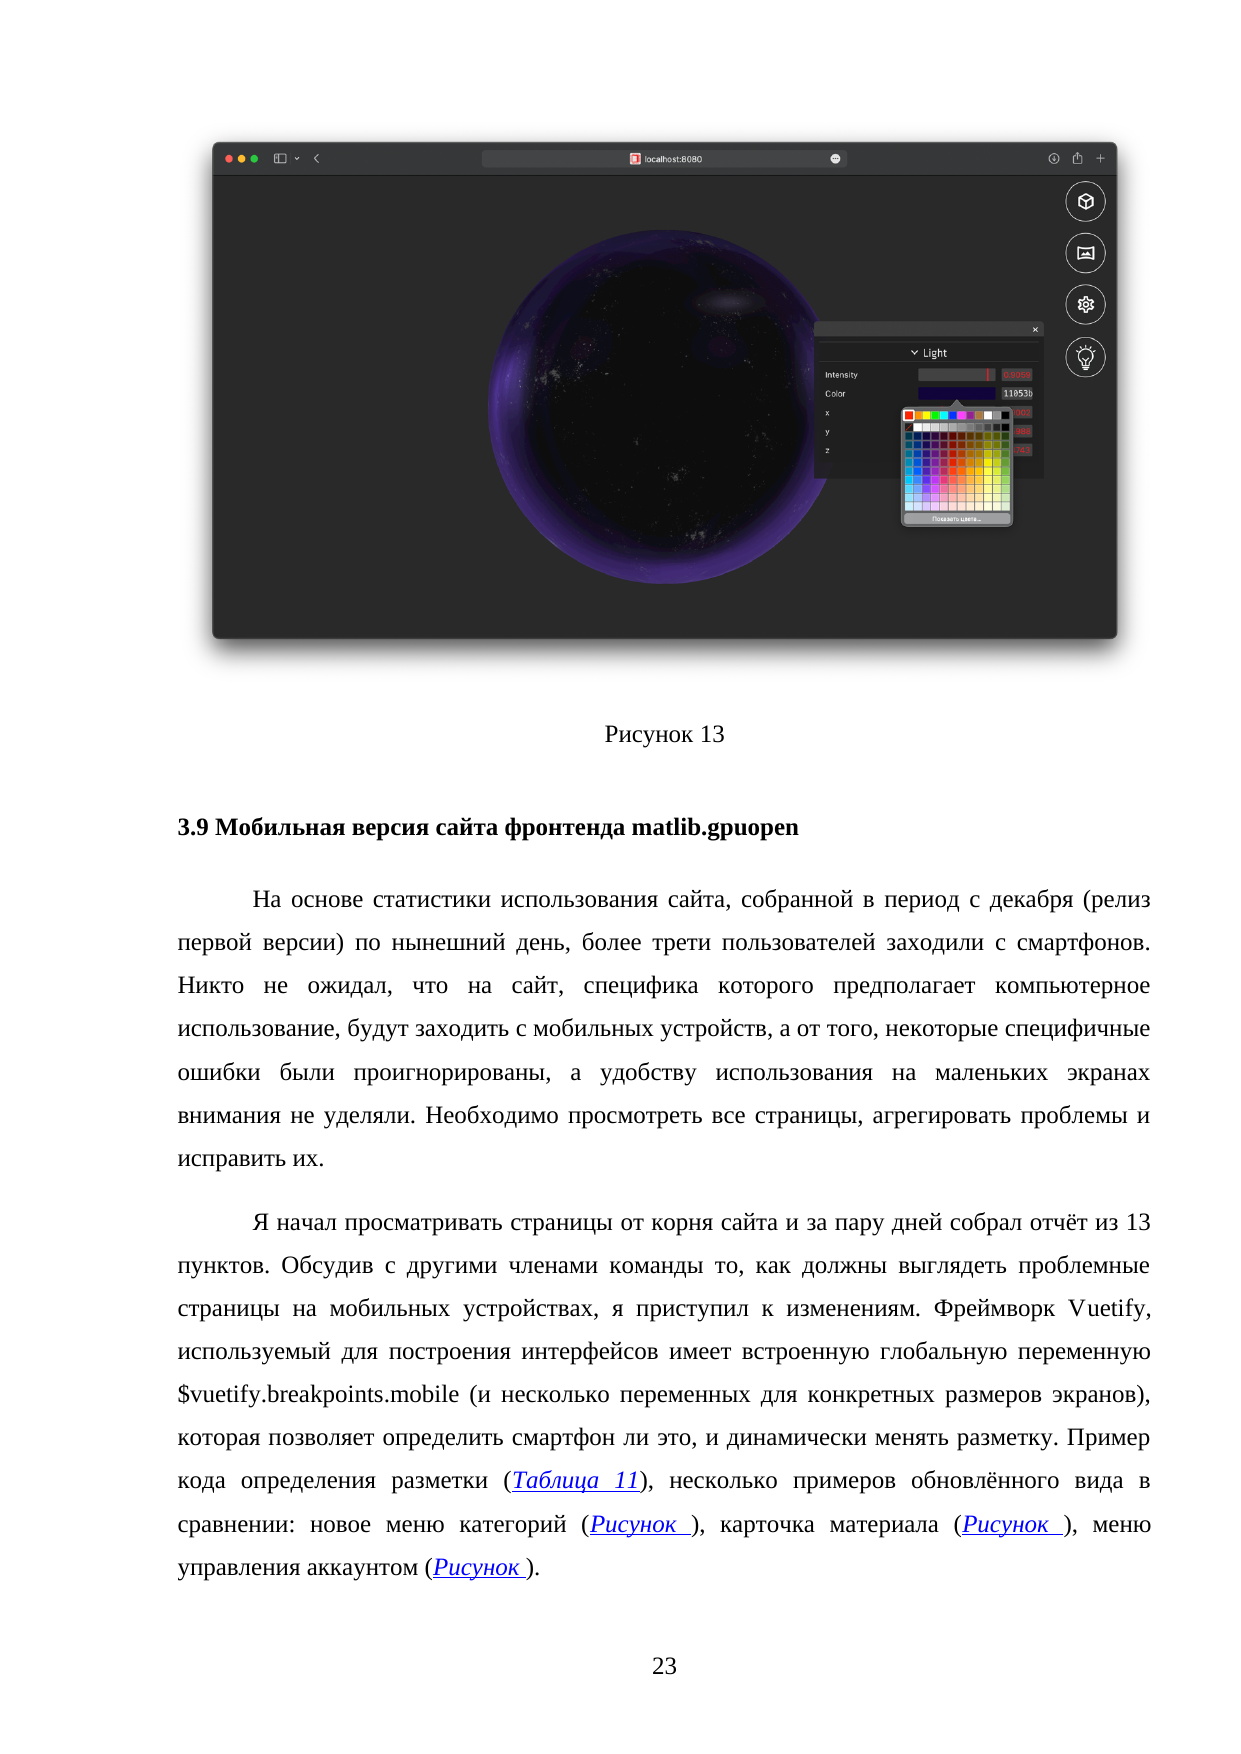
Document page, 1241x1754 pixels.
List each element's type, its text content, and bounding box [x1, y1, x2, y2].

text Рисунок 13 [177, 719, 1152, 748]
picture [177, 118, 1152, 685]
text Я начал просматривать страницы от корня сайта и за пару дней собрал отчёт из 13 пунктов. Обсудив с другими членами команды то, как должны выглядеть проблемные страницы на мобильных устройствах, я приступил к изменениям. Фреймворк Vuetify, используемый для построения интерфейсов имеет встроенную глобальную переменную $vuetify.breakpoints.mobile (и несколько переменных для конкретных размеров экранов), которая позволяет определить смартфон ли это, и динамически менять разметку. Пример кода определения разметки (Таблица 11), несколько примеров обновлённого вида в сравнении: новое меню категорий (Рисунок 14), карточка материала (Рисунок 15), меню управления аккаунтом (Рисунок 16). [177, 1207, 1152, 1581]
text На основе статистики использования сайта, собранной в период с декабря (релиз первой версии) по нынешний день, более трети пользователей заходили с смартфонов. Никто не ожидал, что на сайт, специфика которого предполагает компьютерное использование, будут заходить с мобильных устройств, а от того, некоторые специфичные ошибки были проигнорированы, а удобству использования на маленьких экранах внимания не уделяли. Необходимо просмотреть все страницы, агрегировать проблемы и исправить их. [177, 884, 1152, 1172]
subtitle 3.9 Мобильная версия сайта фронтенда matlib.gpuopen [177, 812, 1152, 841]
